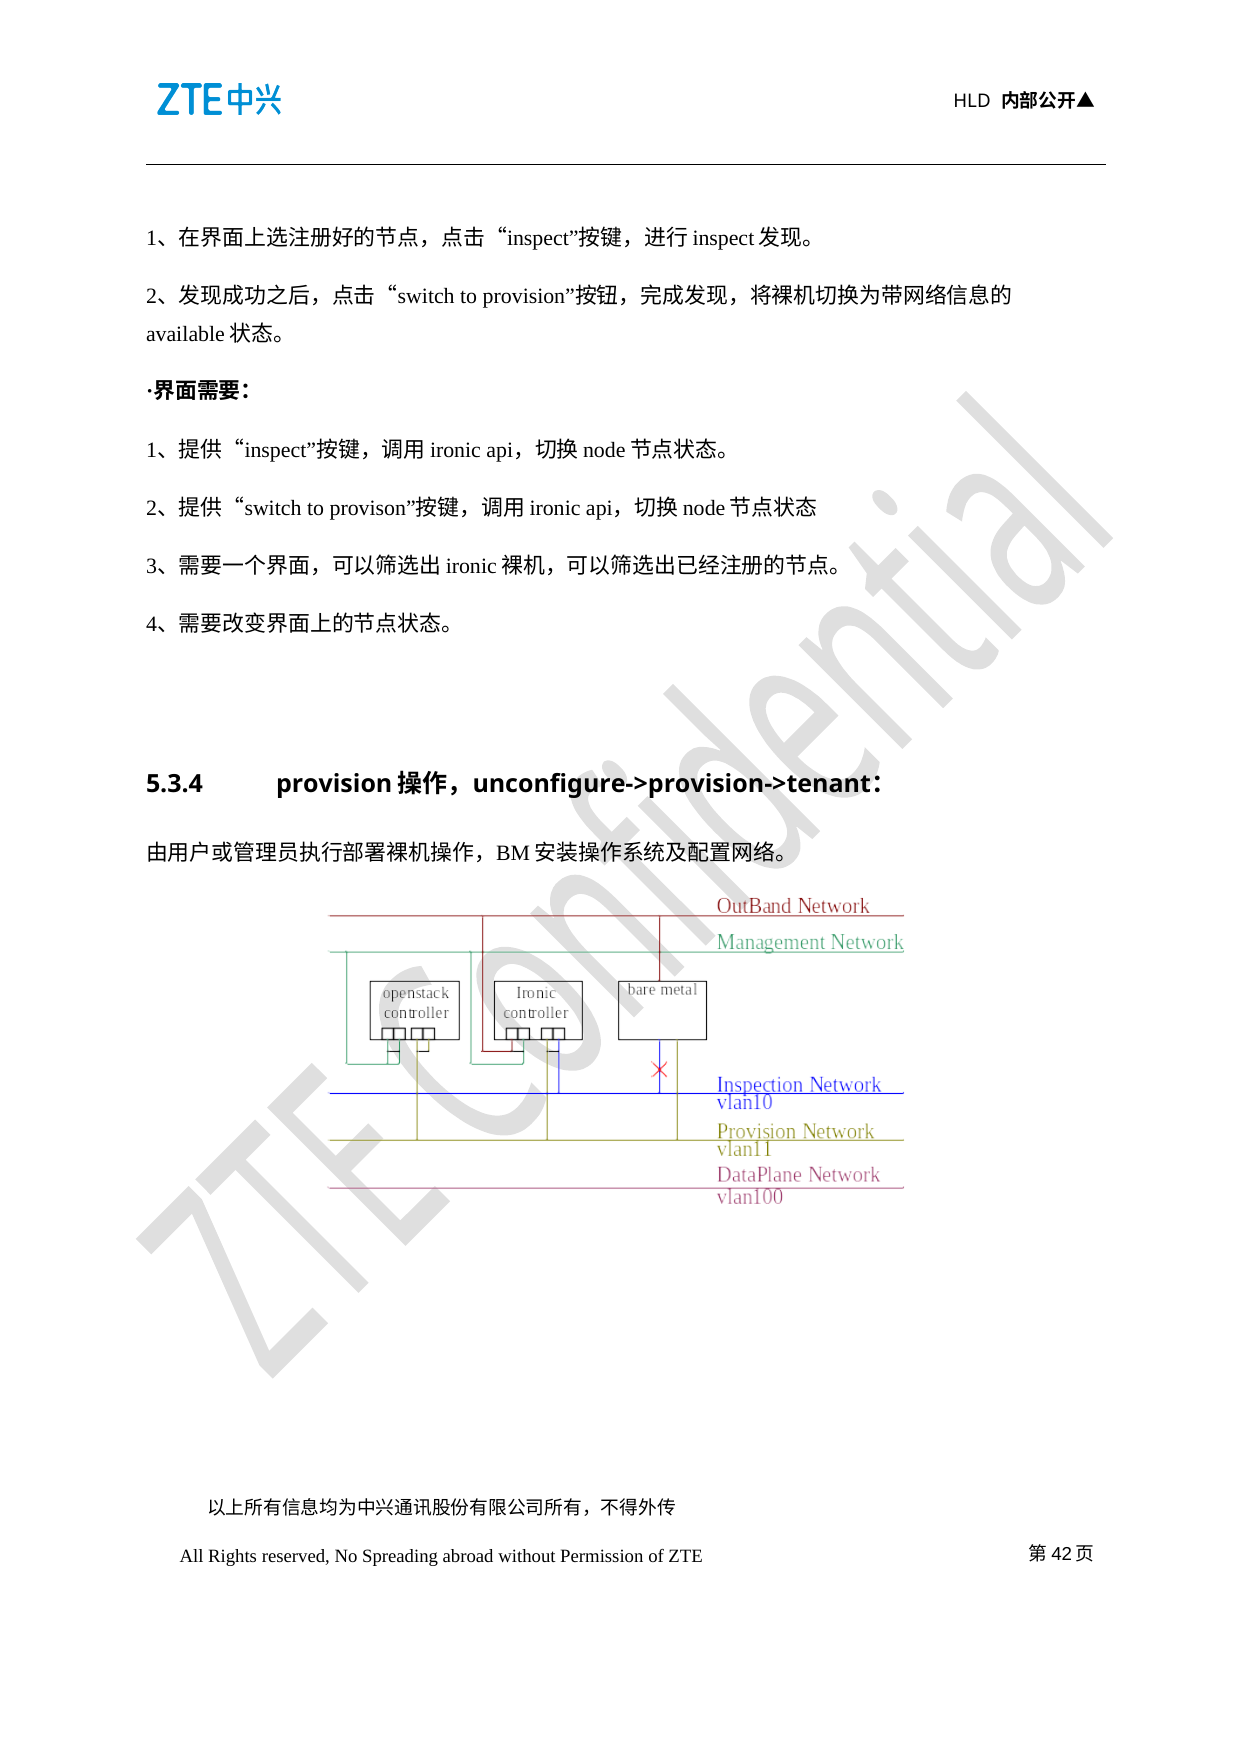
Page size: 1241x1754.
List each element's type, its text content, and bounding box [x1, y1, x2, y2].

picture [260, 102, 277, 115]
picture [242, 83, 281, 115]
text 2、提供“switch to provison”按键，调用ironic api，切换node节点状态 [146, 489, 1094, 522]
picture [209, 83, 238, 115]
picture [157, 83, 170, 110]
picture [166, 88, 189, 115]
text 1、在界面上选注册好的节点，点击“inspect”按键，进行inspect发现。 [146, 220, 1094, 252]
text 4、需要改变界面上的节点状态。 [146, 605, 1094, 638]
subtitle provision操作，unconfigure->provision->tenant： [146, 749, 1094, 814]
text 3、需要一个界面，可以筛选出ironic裸机，可以筛选出已经注册的节点。 [146, 547, 1094, 580]
text 2、发现成功之后，点击“switch to provision”按钮，完成发现，将裸机切换为带网络信息的available状态。 [146, 278, 1094, 348]
picture [242, 94, 248, 102]
text ·界面需要： [146, 373, 1094, 406]
picture [274, 102, 281, 110]
text 由用户或管理员执行部署裸机操作，BM安装操作系统及配置网络。 [146, 834, 1094, 867]
picture [194, 83, 203, 115]
picture [232, 94, 238, 102]
text 1、提供“inspect”按键，调用ironic api，切换node节点状态。 [146, 431, 1094, 464]
